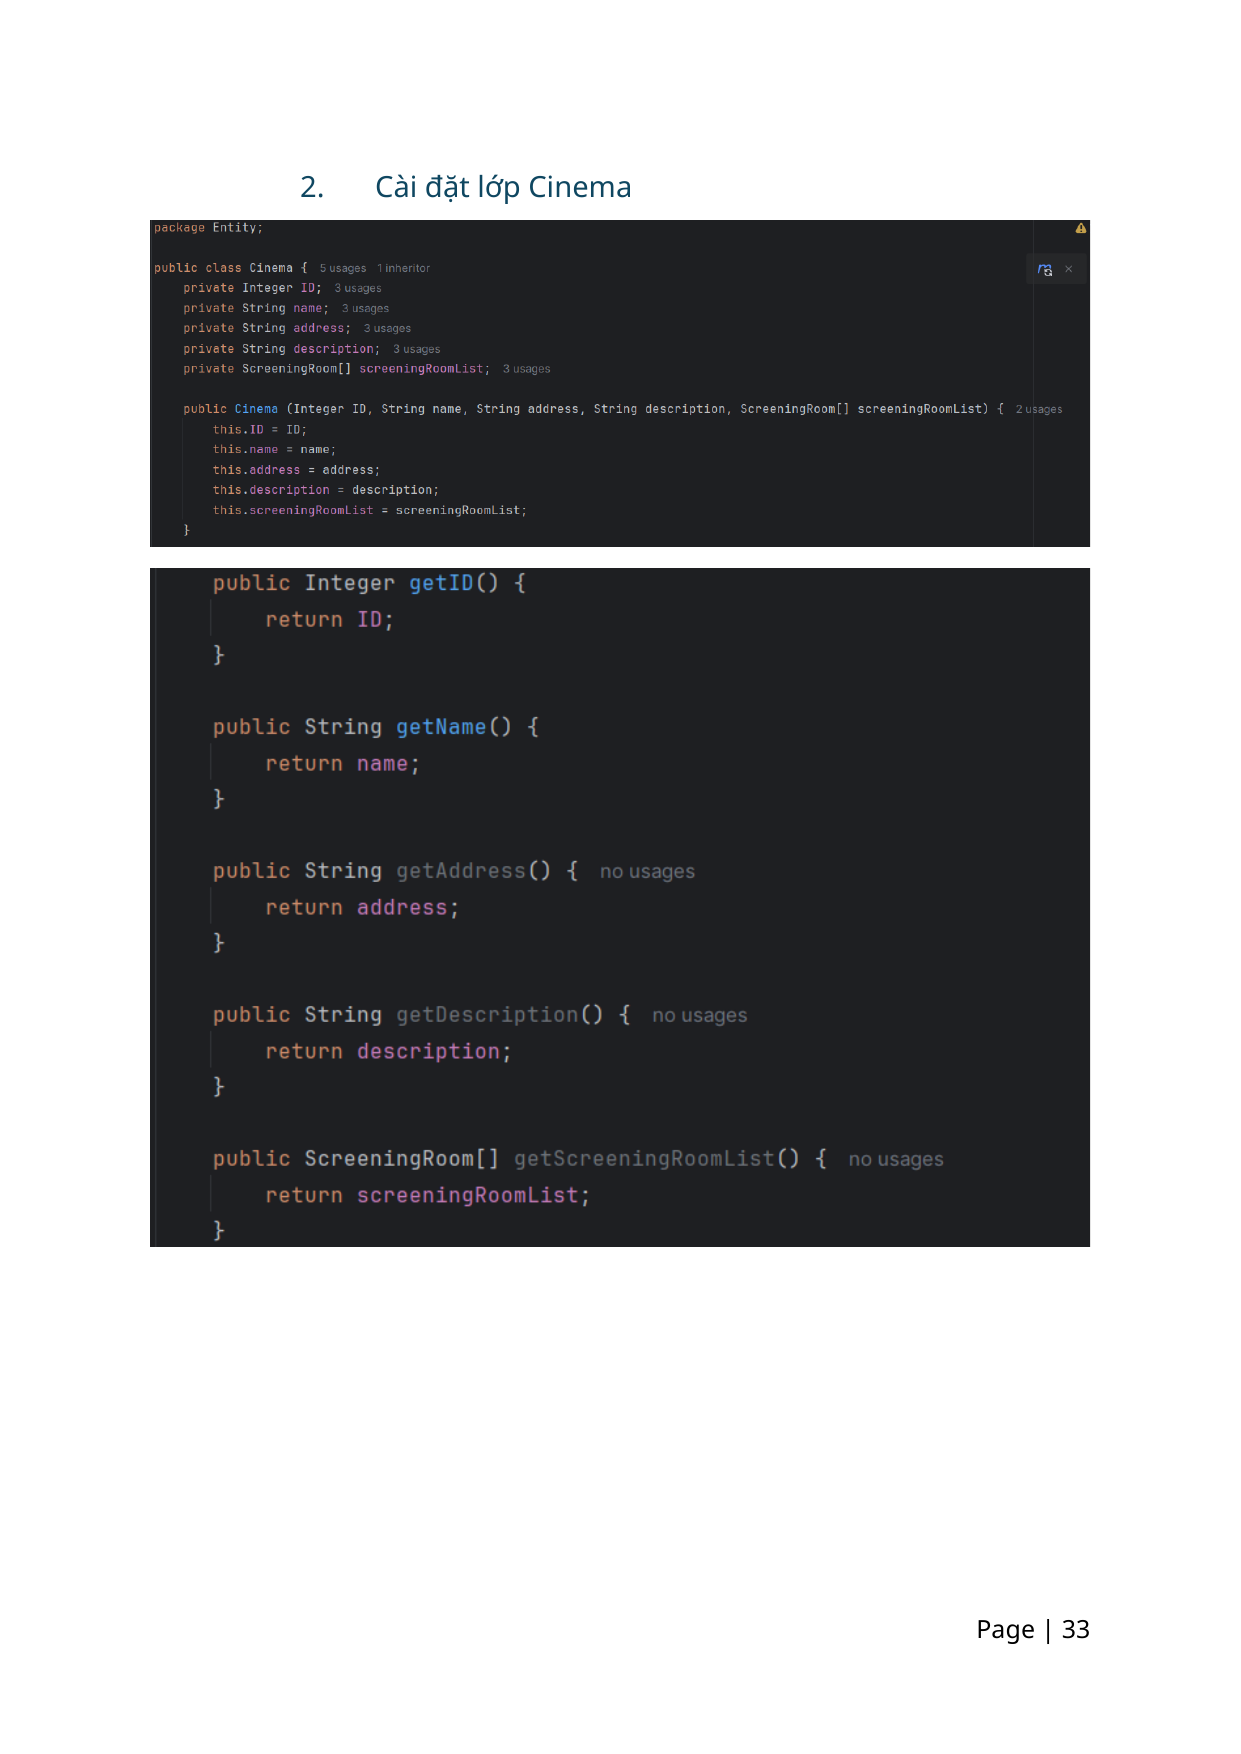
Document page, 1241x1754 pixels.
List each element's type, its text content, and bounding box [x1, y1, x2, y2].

picture [150, 220, 1091, 547]
subtitle Cài đặt lớp Cinema [300, 167, 1090, 206]
picture [150, 568, 1091, 1247]
